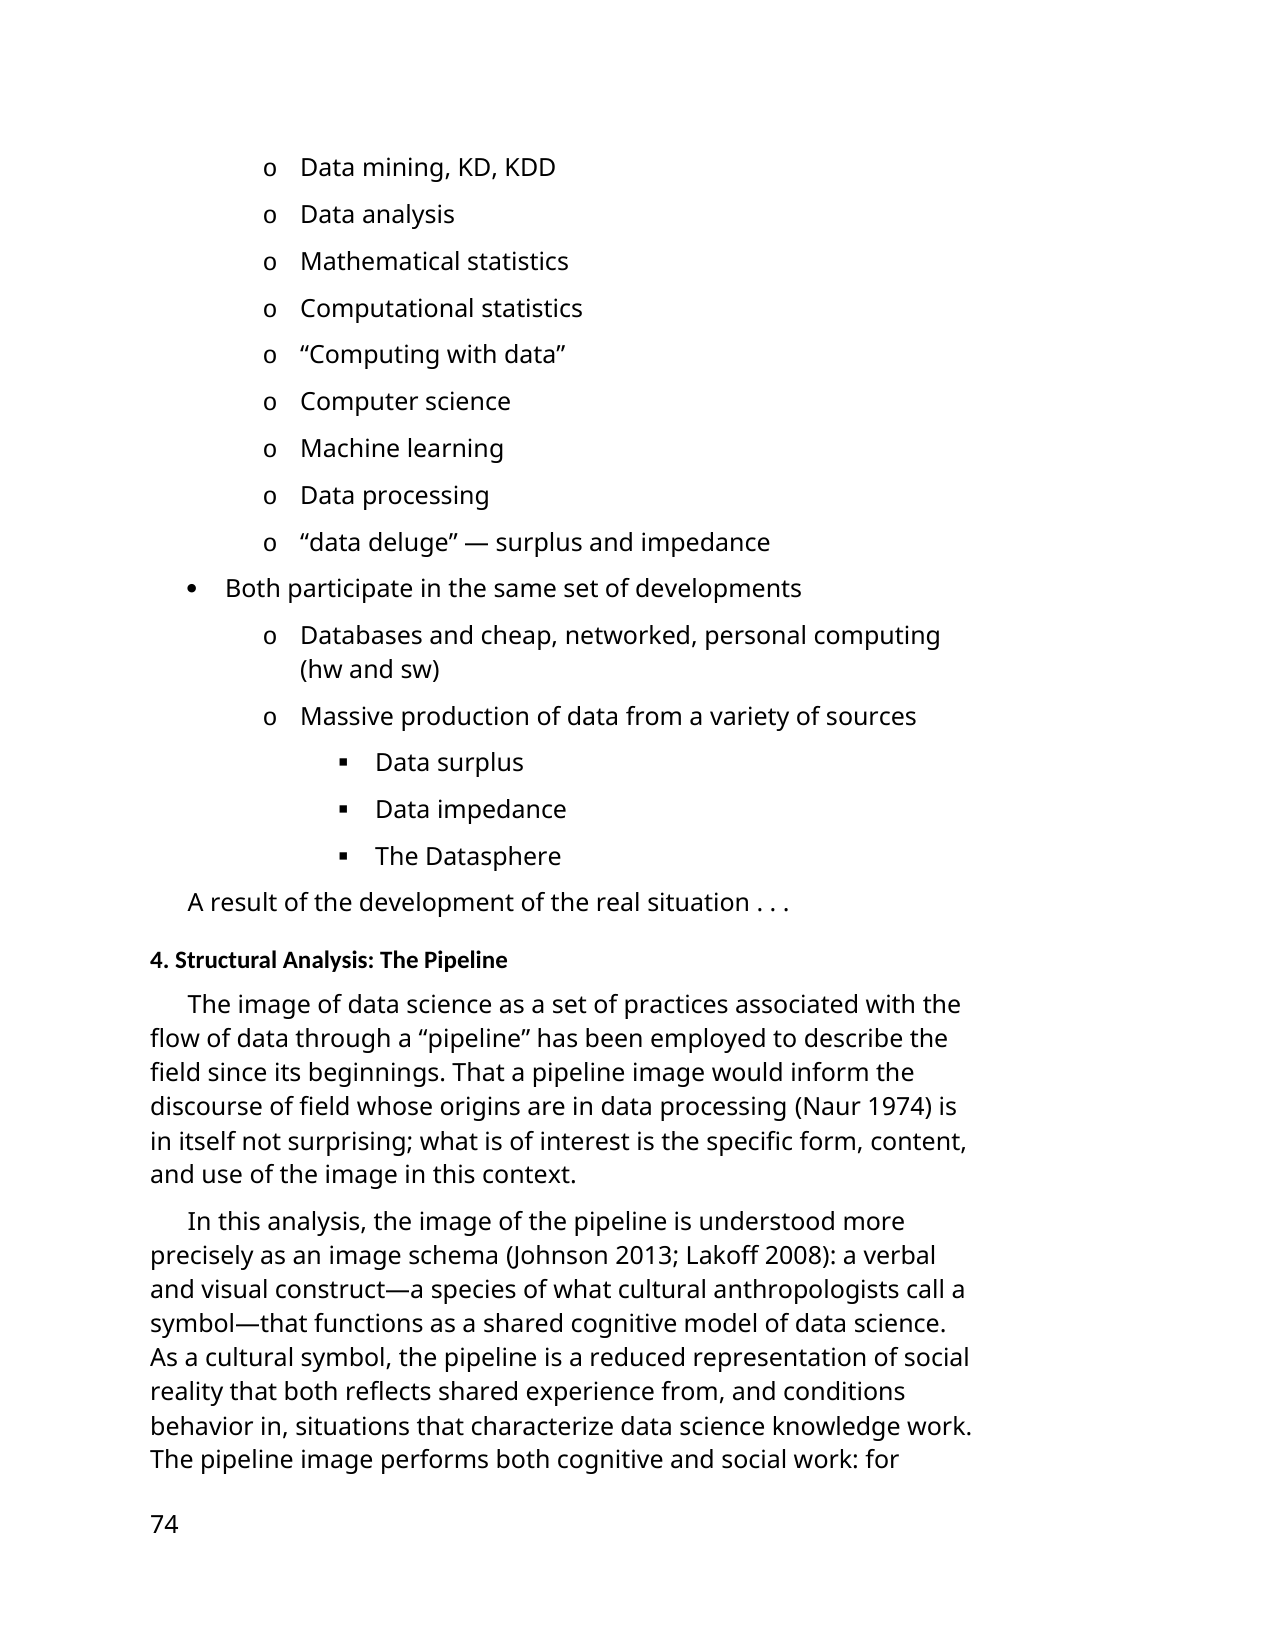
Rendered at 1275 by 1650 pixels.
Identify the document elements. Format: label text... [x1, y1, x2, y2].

list “data deluge” — surplus and impedance [262, 524, 975, 558]
list Data processing [262, 477, 975, 512]
list “Computing with data” [262, 337, 975, 371]
list Machine learning [262, 431, 975, 465]
list Data analysis [262, 197, 975, 231]
list The Datasphere [337, 838, 975, 872]
list Data impedance [337, 792, 975, 826]
text A result of the development of the real situation . . . [150, 885, 975, 919]
list Mathematical statistics [262, 243, 975, 278]
list Computer science [262, 384, 975, 418]
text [150, 1204, 975, 1476]
subtitle Structural Analysis: The Pipeline [150, 944, 975, 974]
list Data mining, KD, KDD [262, 150, 975, 184]
list Massive production of data from a variety of sources [262, 698, 975, 733]
list Databases and cheap, networked, personal computing (hw and sw) [262, 617, 975, 686]
text The image of data science as a set of practices associated with the flow of data through a “pipeline” has been employed to describe the field since its beginnings. That a pipeline image would inform the discourse of field whose origins are in data processing (Naur 1974) is in itself not surprising; what is of interest is the specific form, content, and use of the image in this context. [150, 987, 975, 1191]
list Data surplus [337, 745, 975, 779]
list Both participate in the same set of developments [187, 571, 975, 605]
list Computational statistics [262, 290, 975, 324]
